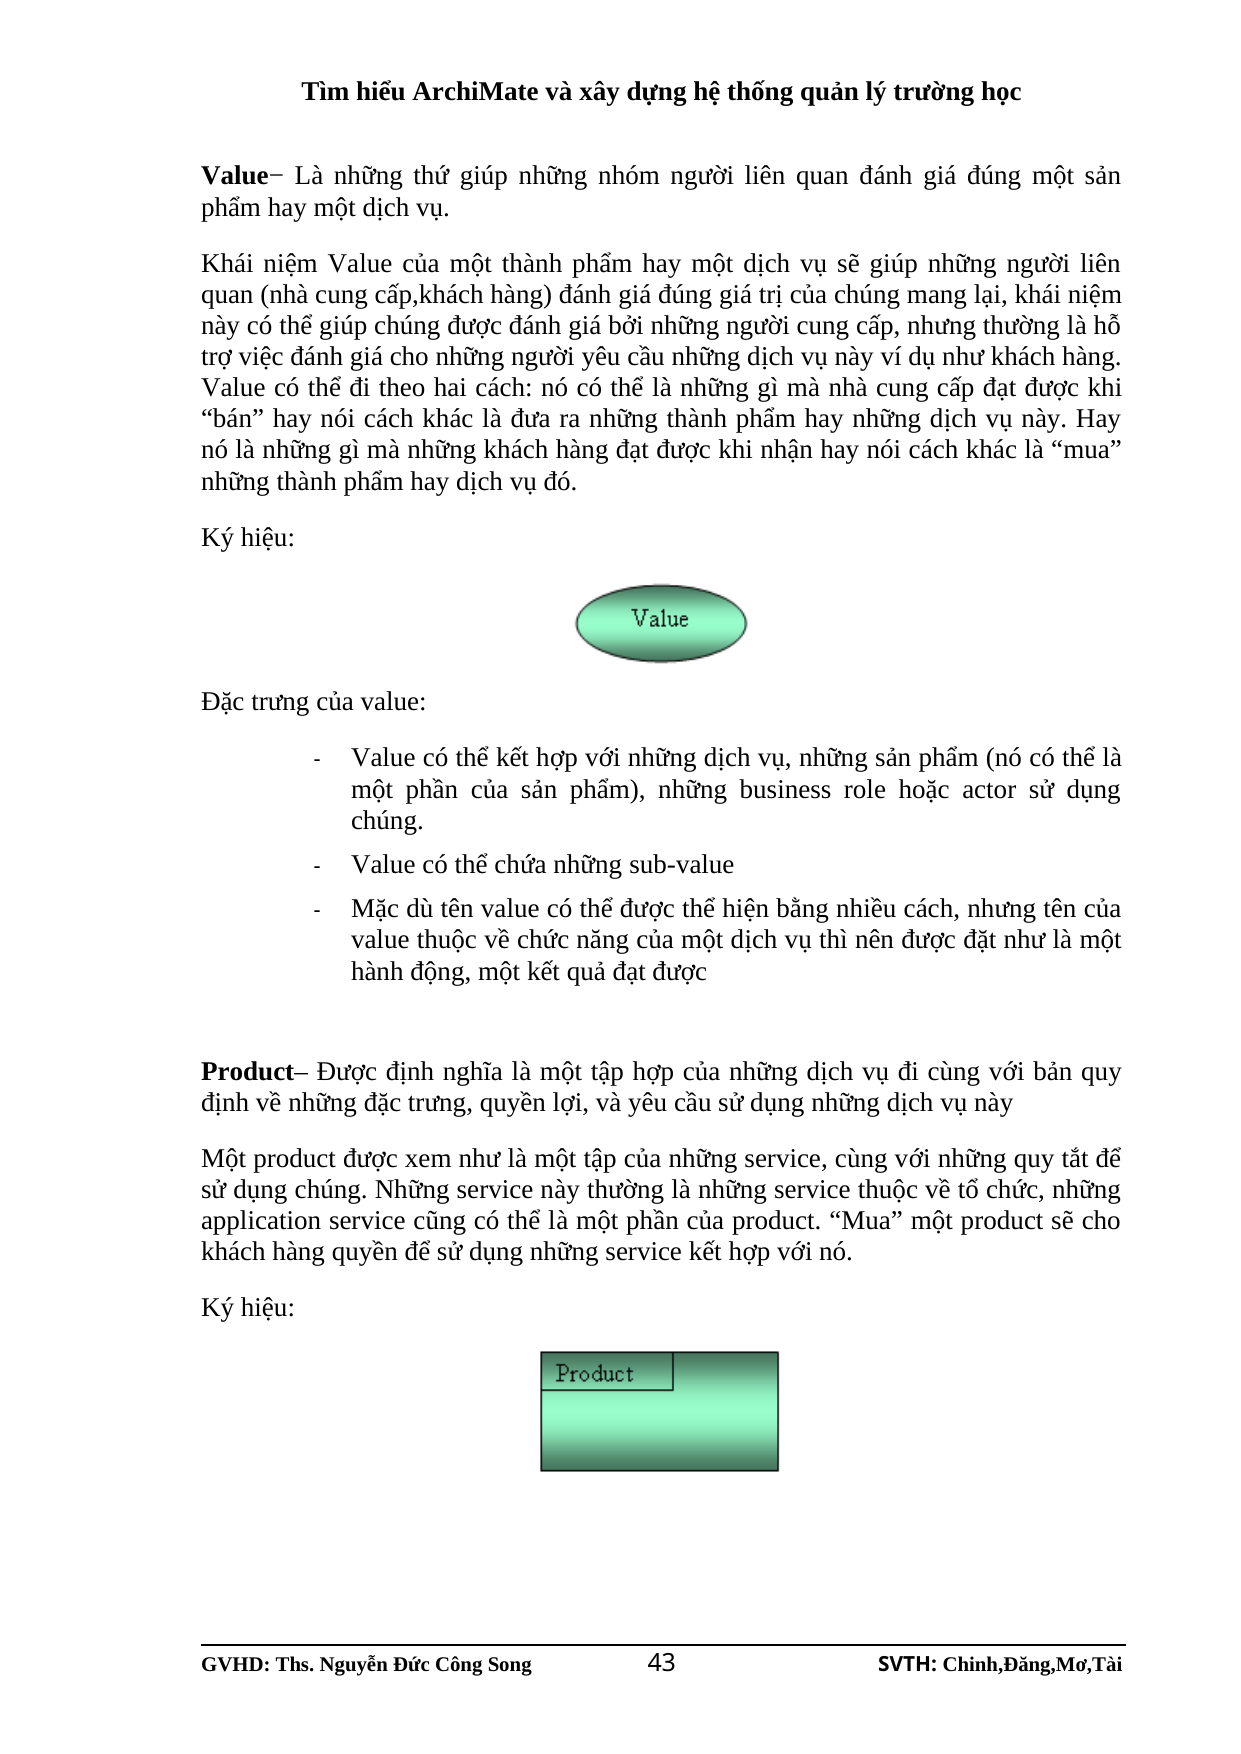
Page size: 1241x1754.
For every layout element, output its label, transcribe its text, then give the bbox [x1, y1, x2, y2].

text Ký hiệu: [201, 1291, 1122, 1323]
picture [536, 1347, 787, 1475]
text Value có thể kết hợp với những dịch vụ, những sản phẩm (nó có thể là một phần của sản phẩm), những business role hoặc actor sử dụng chúng. [313, 741, 1122, 835]
picture [569, 577, 754, 673]
text Product– Được định nghĩa là một tập hợp của những dịch vụ đi cùng với bản quy định về những đặc trưng, quyền lợi, và yêu cầu sử dụng những dịch vụ này [201, 1054, 1122, 1117]
text Đặc trưng của value: [201, 685, 1122, 716]
text Một product được xem như là một tập của những service, cùng với những quy tắt để sử dụng chúng. Những service này thường là những service thuộc về tổ chức, những application service cũng có thể là một phần của product. “Mua” một product sẽ cho khách hàng quyền để sử dụng những service kết hợp với nó. [201, 1142, 1122, 1266]
text Ký hiệu: [201, 521, 1122, 552]
text Khái niệm Value của một thành phẩm hay một dịch vụ sẽ giúp những người liên quan (nhà cung cấp,khách hàng) đánh giá đúng giá trị của chúng mang lại, khái niệm này có thể giúp chúng được đánh giá bởi những người cung cấp, nhưng thường là hỗ trợ việc đánh giá cho những người yêu cầu những dịch vụ này ví dụ như khách hàng. Value có thể đi theo hai cách: nó có thể là những gì mà nhà cung cấp đạt được khi “bán” hay nói cách khác là đưa ra những thành phẩm hay những dịch vụ này. Hay nó là những gì mà những khách hàng đạt được khi nhận hay nói cách khác là “mua” những thành phẩm hay dịch vụ đó. [201, 247, 1122, 496]
text Value có thể chứa những sub-value [313, 848, 1122, 879]
text Value− Là những thứ giúp những nhóm người liên quan đánh giá đúng một sản phẩm hay một dịch vụ. [201, 159, 1122, 222]
text Mặc dù tên value có thể được thể hiện bằng nhiều cách, nhưng tên của value thuộc về chức năng của một dịch vụ thì nên được đặt như là một hành động, một kết quả đạt được [313, 892, 1122, 986]
